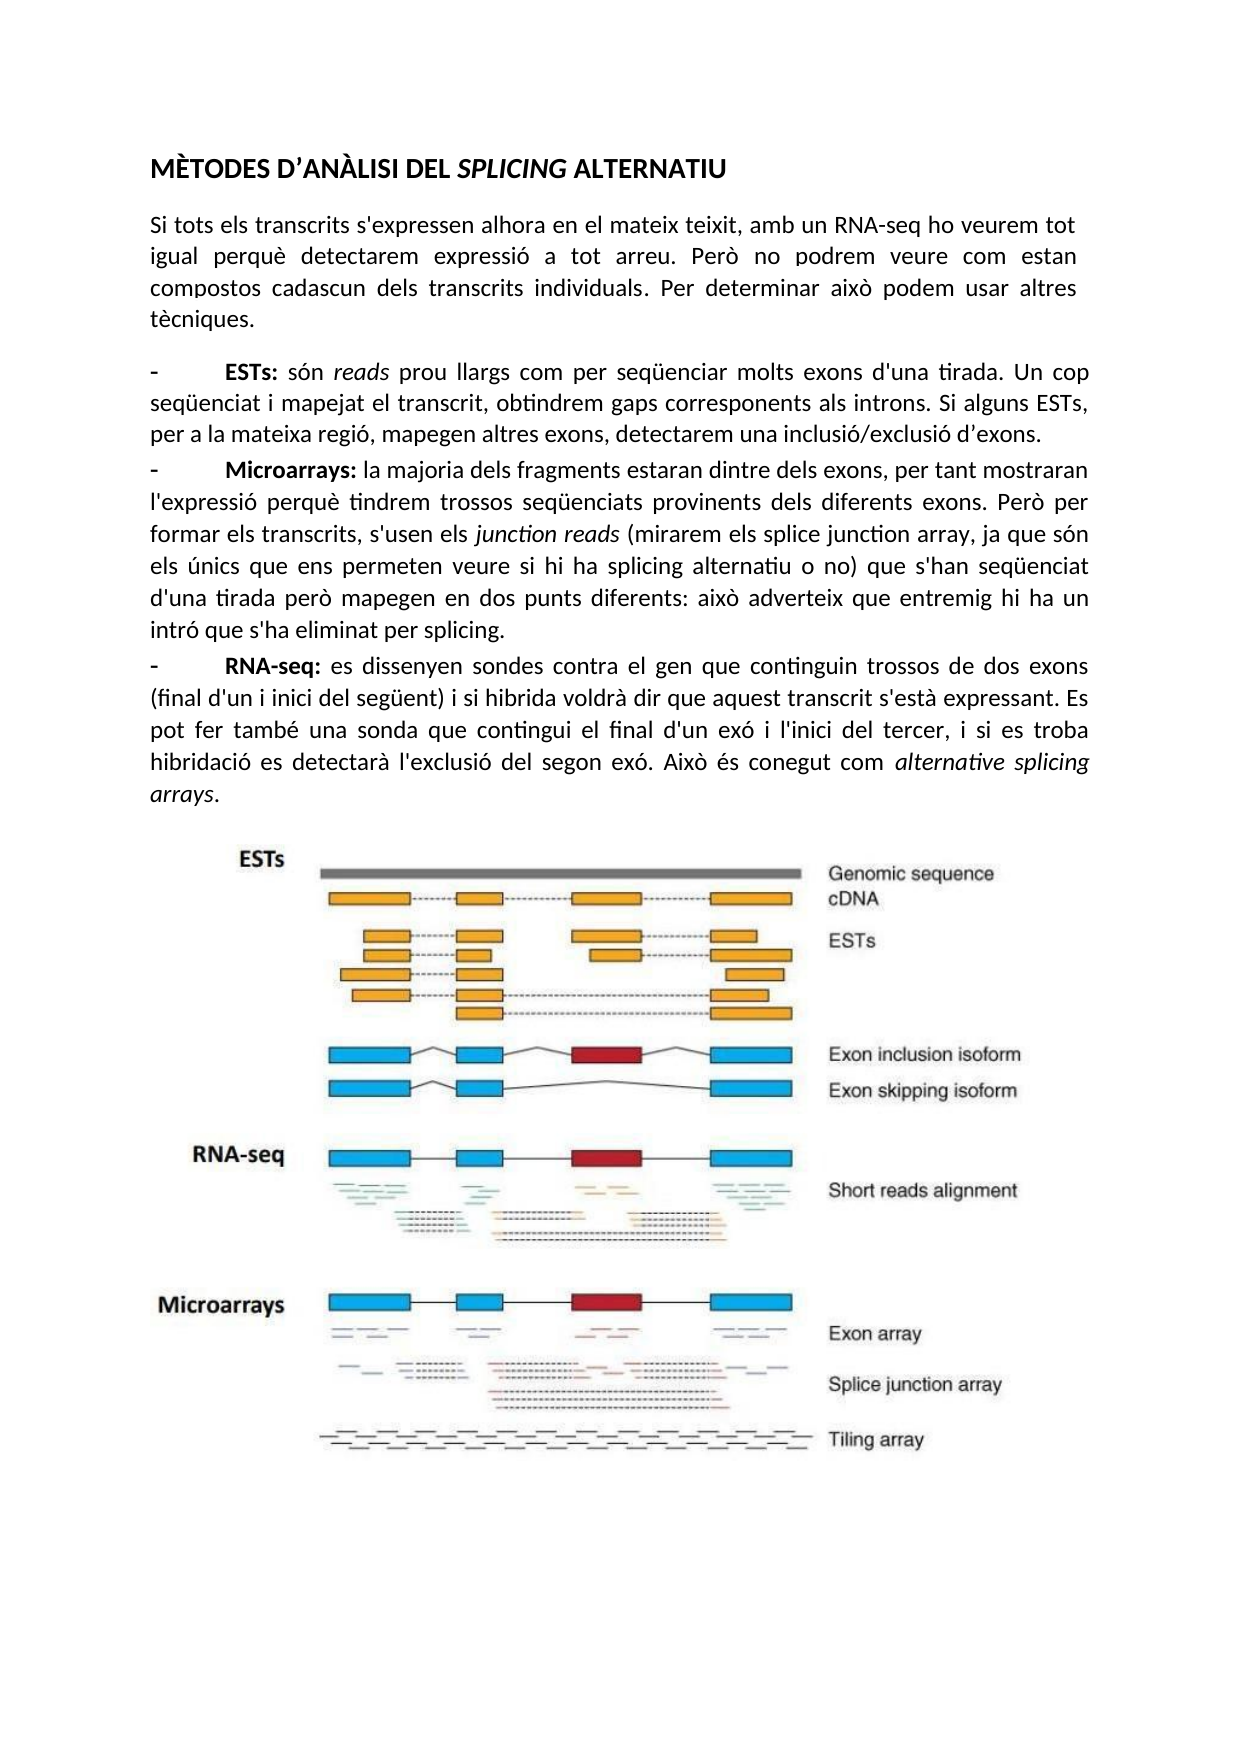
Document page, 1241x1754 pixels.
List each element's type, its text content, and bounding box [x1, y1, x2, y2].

text MÈTODES D’ANÀLISI DEL SPLICING ALTERNATIU [150, 151, 1090, 186]
list RNA-seq: es dissenyen sondes contra el gen que continguin trossos de dos exons (final d'un i inici del següent) i si hibrida voldrà dir que aquest transcrit s'està expressant. Es pot fer també una sonda que contingui el final d'un exó i l'inici del tercer, i si es troba hibridació es detectarà l'exclusió del segon exó. Això és conegut com alternative splicing arrays. [150, 650, 1090, 809]
text Si tots els transcrits s'expressen alhora en el mateix teixit, amb un RNA-seq ho veurem tot igual perquè detectarem expressió a tot arreu. Però no podrem veure com estan compostos cadascun dels transcrits individuals. Per determinar això podem usar altres tècniques. [150, 209, 1077, 334]
picture [150, 844, 1030, 1461]
list Microarrays: la majoria dels fragments estaran dintre dels exons, per tant mostraran l'expressió perquè tindrem trossos seqüenciats provinents dels diferents exons. Però per formar els transcrits, s'usen els junction reads (mirarem els splice junction array, ja que són els únics que ens permeten veure si hi ha splicing alternatiu o no) que s'han seqüenciat d'una tirada però mapegen en dos punts diferents: això adverteix que entremig hi ha un intró que s'ha eliminat per splicing. [150, 454, 1090, 645]
list ESTs: són reads prou llargs com per seqüenciar molts exons d'una tirada. Un cop seqüenciat i mapejat el transcrit, obtindrem gaps corresponents als introns. Si alguns ESTs, per a la mateixa regió, mapegen altres exons, detectarem una inclusió/exclusió d’exons. [150, 356, 1090, 449]
